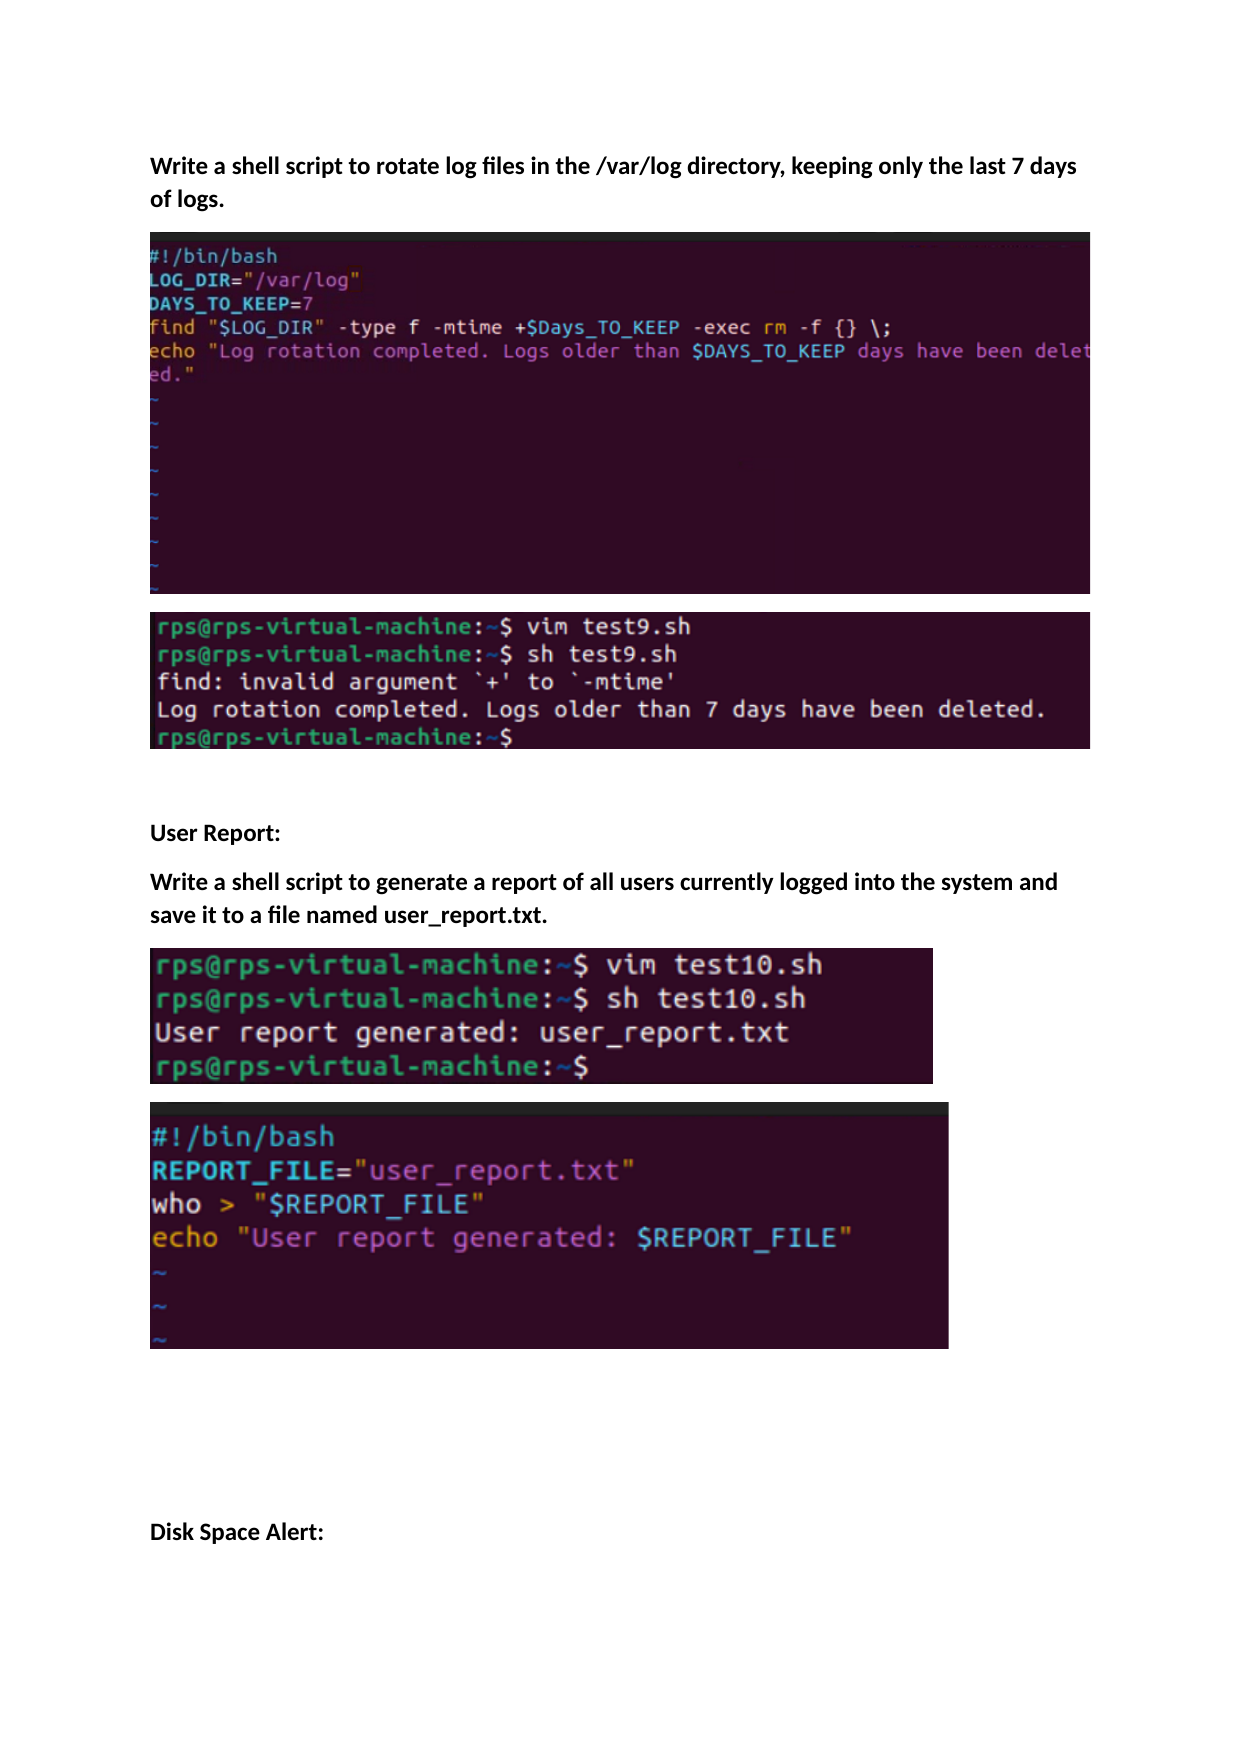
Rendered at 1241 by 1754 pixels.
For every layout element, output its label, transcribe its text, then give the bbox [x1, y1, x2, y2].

picture [150, 612, 1091, 749]
picture [150, 1102, 949, 1349]
text Write a shell script to rotate log files in the /var/log directory, keeping only the last 7 days of logs. [150, 150, 1090, 213]
text User Report: [150, 817, 1090, 847]
picture [150, 948, 933, 1084]
text Write a shell script to generate a report of all users currently logged into the system and save it to a file named user_report.txt. [150, 866, 1090, 930]
picture [150, 232, 1091, 594]
text Disk Space Alert: [150, 1517, 1090, 1547]
